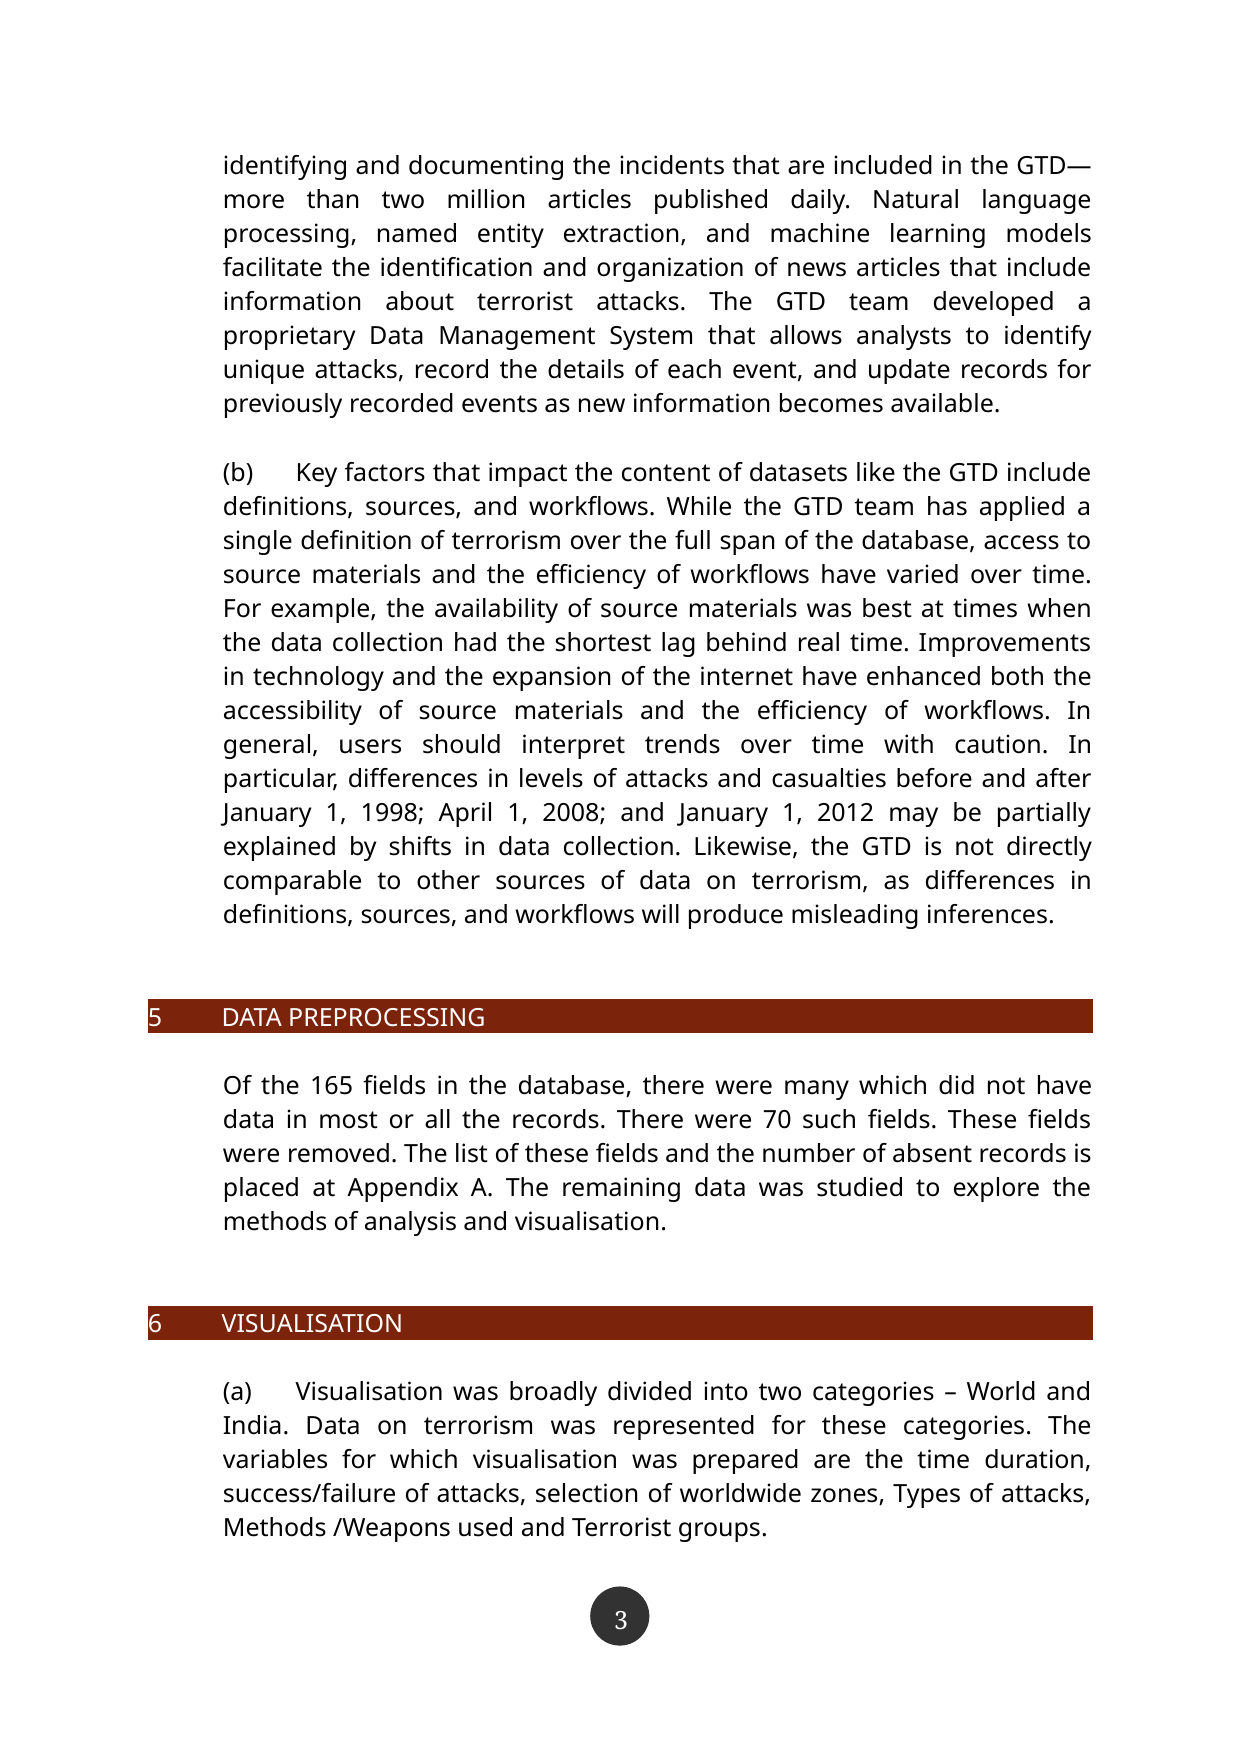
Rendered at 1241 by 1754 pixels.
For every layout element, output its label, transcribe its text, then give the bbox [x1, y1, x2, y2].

text Of the 165 fields in the database, there were many which did not have data in most or all the records. There were 70 such fields. These fields were removed. The list of these fields and the number of absent records is placed at Appendix A. The remaining data was studied to explore the methods of analysis and visualisation. [223, 1067, 1093, 1238]
text (b) Key factors that impact the content of datasets like the GTD include definitions, sources, and workflows. While the GTD team has applied a single definition of terrorism over the full span of the database, access to source materials and the efficiency of workflows have varied over time. For example, the availability of source materials was best at times when the data collection had the shortest lag behind real time. Improvements in technology and the expansion of the internet have enhanced both the accessibility of source materials and the efficiency of workflows. In general, users should interpret trends over time with caution. In particular, differences in levels of attacks and casualties before and after January 1, 1998; April 1, 2008; and January 1, 2012 may be partially explained by shifts in data collection. Likewise, the GTD is not directly comparable to other sources of data on terrorism, as differences in definitions, sources, and workflows will produce misleading inferences. [223, 454, 1093, 931]
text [223, 148, 1093, 420]
subtitle 5 Data Preprocessing [148, 999, 1093, 1033]
subtitle 6 visualisation [148, 1306, 1093, 1340]
text (a) Visualisation was broadly divided into two categories – World and India. Data on terrorism was represented for these categories. The variables for which visualisation was prepared are the time duration, success/failure of attacks, selection of worldwide zones, Types of attacks, Methods /Weapons used and Terrorist groups. [223, 1374, 1093, 1544]
